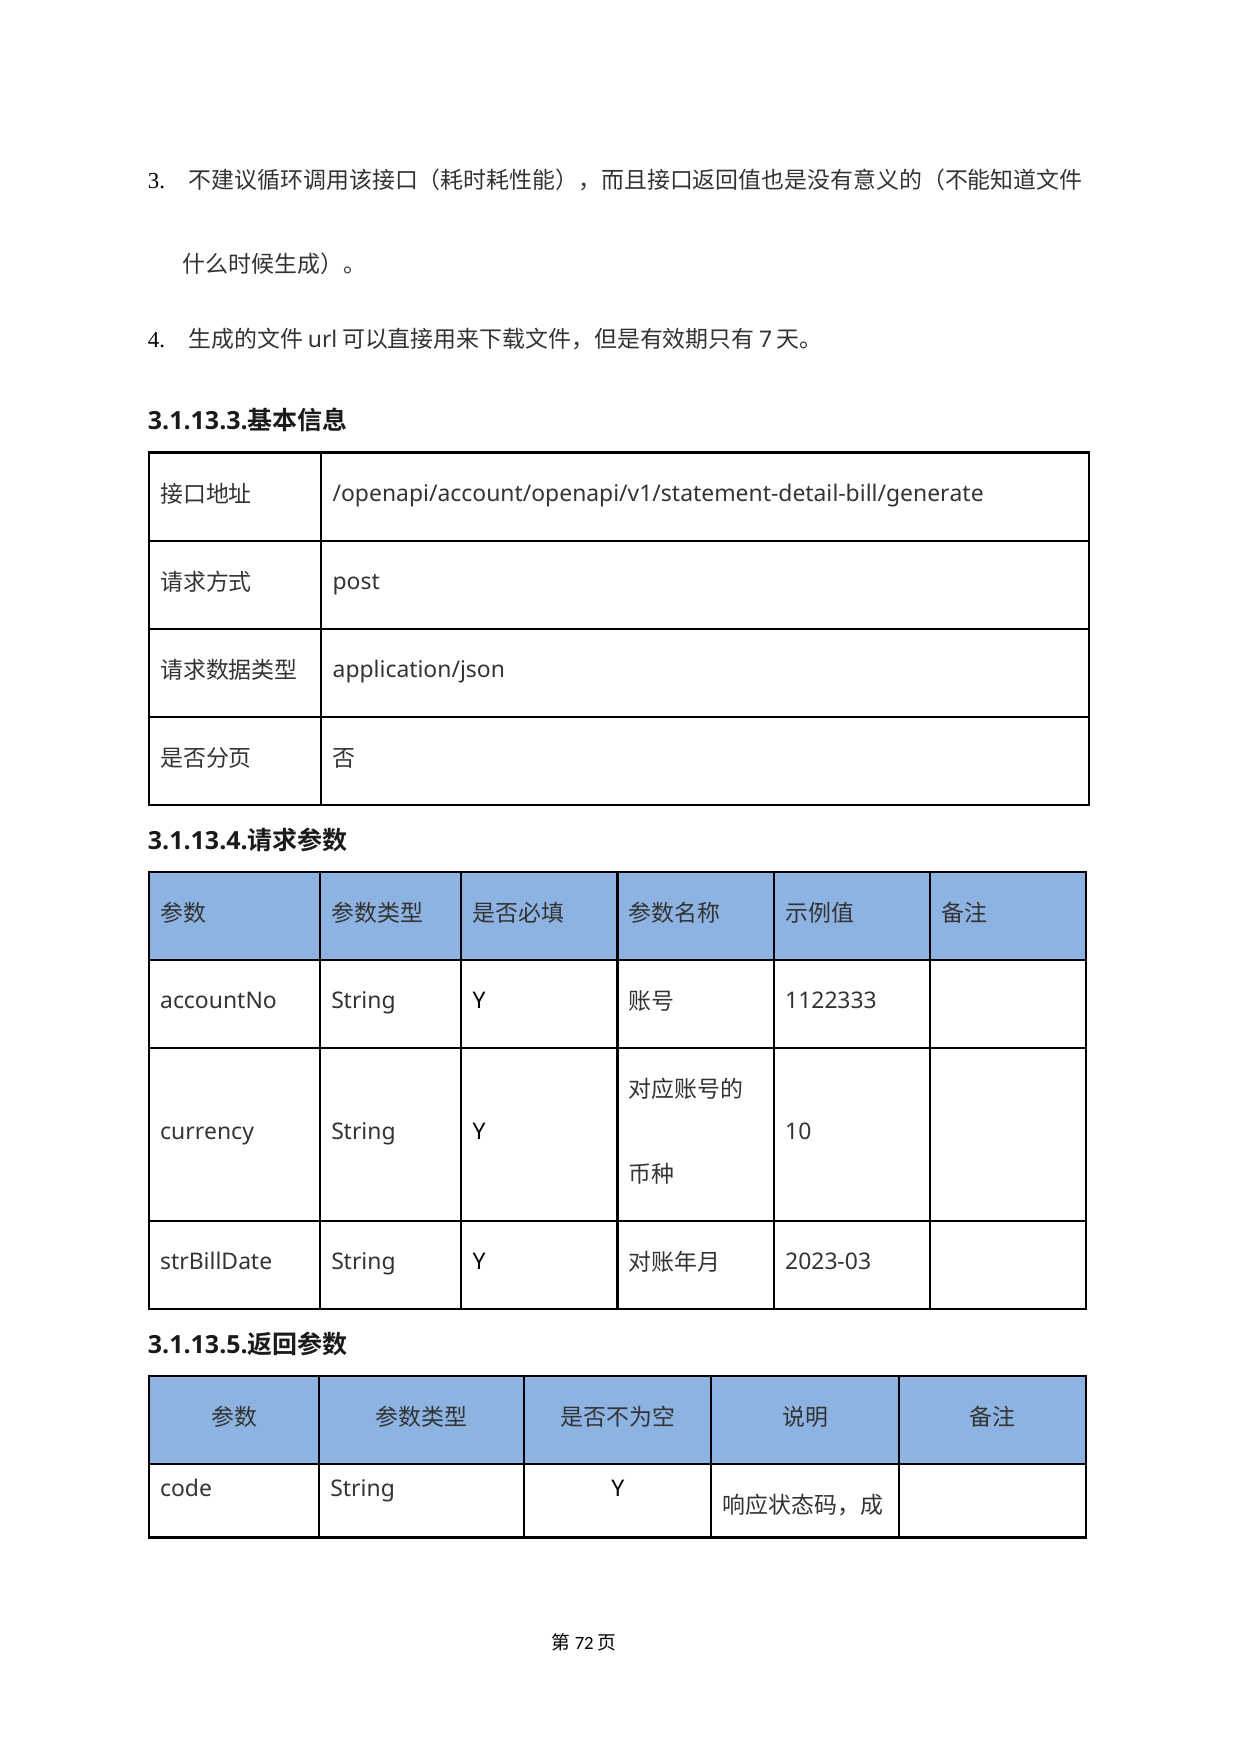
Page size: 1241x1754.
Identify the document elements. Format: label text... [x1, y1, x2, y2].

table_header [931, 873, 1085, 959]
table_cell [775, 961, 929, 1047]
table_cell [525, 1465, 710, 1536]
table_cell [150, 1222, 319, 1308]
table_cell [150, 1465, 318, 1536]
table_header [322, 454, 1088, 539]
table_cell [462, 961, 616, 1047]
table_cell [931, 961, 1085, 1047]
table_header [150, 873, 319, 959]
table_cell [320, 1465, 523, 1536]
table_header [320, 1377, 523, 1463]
list 生成的文件url可以直接用来下载文件，但是有效期只有7天。 [148, 305, 1093, 370]
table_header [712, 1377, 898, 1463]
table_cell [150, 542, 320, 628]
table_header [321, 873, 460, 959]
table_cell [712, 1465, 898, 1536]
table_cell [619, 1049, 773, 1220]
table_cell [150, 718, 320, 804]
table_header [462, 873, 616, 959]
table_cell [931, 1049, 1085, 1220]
subtitle 3.1.13.4.请求参数 [148, 806, 1093, 871]
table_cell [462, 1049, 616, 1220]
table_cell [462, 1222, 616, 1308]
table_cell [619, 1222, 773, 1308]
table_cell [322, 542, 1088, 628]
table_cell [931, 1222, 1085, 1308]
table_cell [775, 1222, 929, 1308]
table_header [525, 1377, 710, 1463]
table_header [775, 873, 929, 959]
subtitle 3.1.13.5.返回参数 [148, 1310, 1093, 1375]
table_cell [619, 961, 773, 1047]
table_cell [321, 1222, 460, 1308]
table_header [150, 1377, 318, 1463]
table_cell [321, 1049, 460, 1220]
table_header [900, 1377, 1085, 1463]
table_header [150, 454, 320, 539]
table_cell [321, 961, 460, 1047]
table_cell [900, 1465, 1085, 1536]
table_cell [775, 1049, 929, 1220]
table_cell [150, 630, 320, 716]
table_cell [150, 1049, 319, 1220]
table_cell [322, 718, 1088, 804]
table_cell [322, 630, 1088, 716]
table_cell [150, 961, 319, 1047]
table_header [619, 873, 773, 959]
list 不建议循环调用该接口（耗时耗性能），而且接口返回值也是没有意义的（不能知道文件什么时候生成）。 [148, 146, 1093, 295]
subtitle 3.1.13.3.基本信息 [148, 386, 1093, 451]
